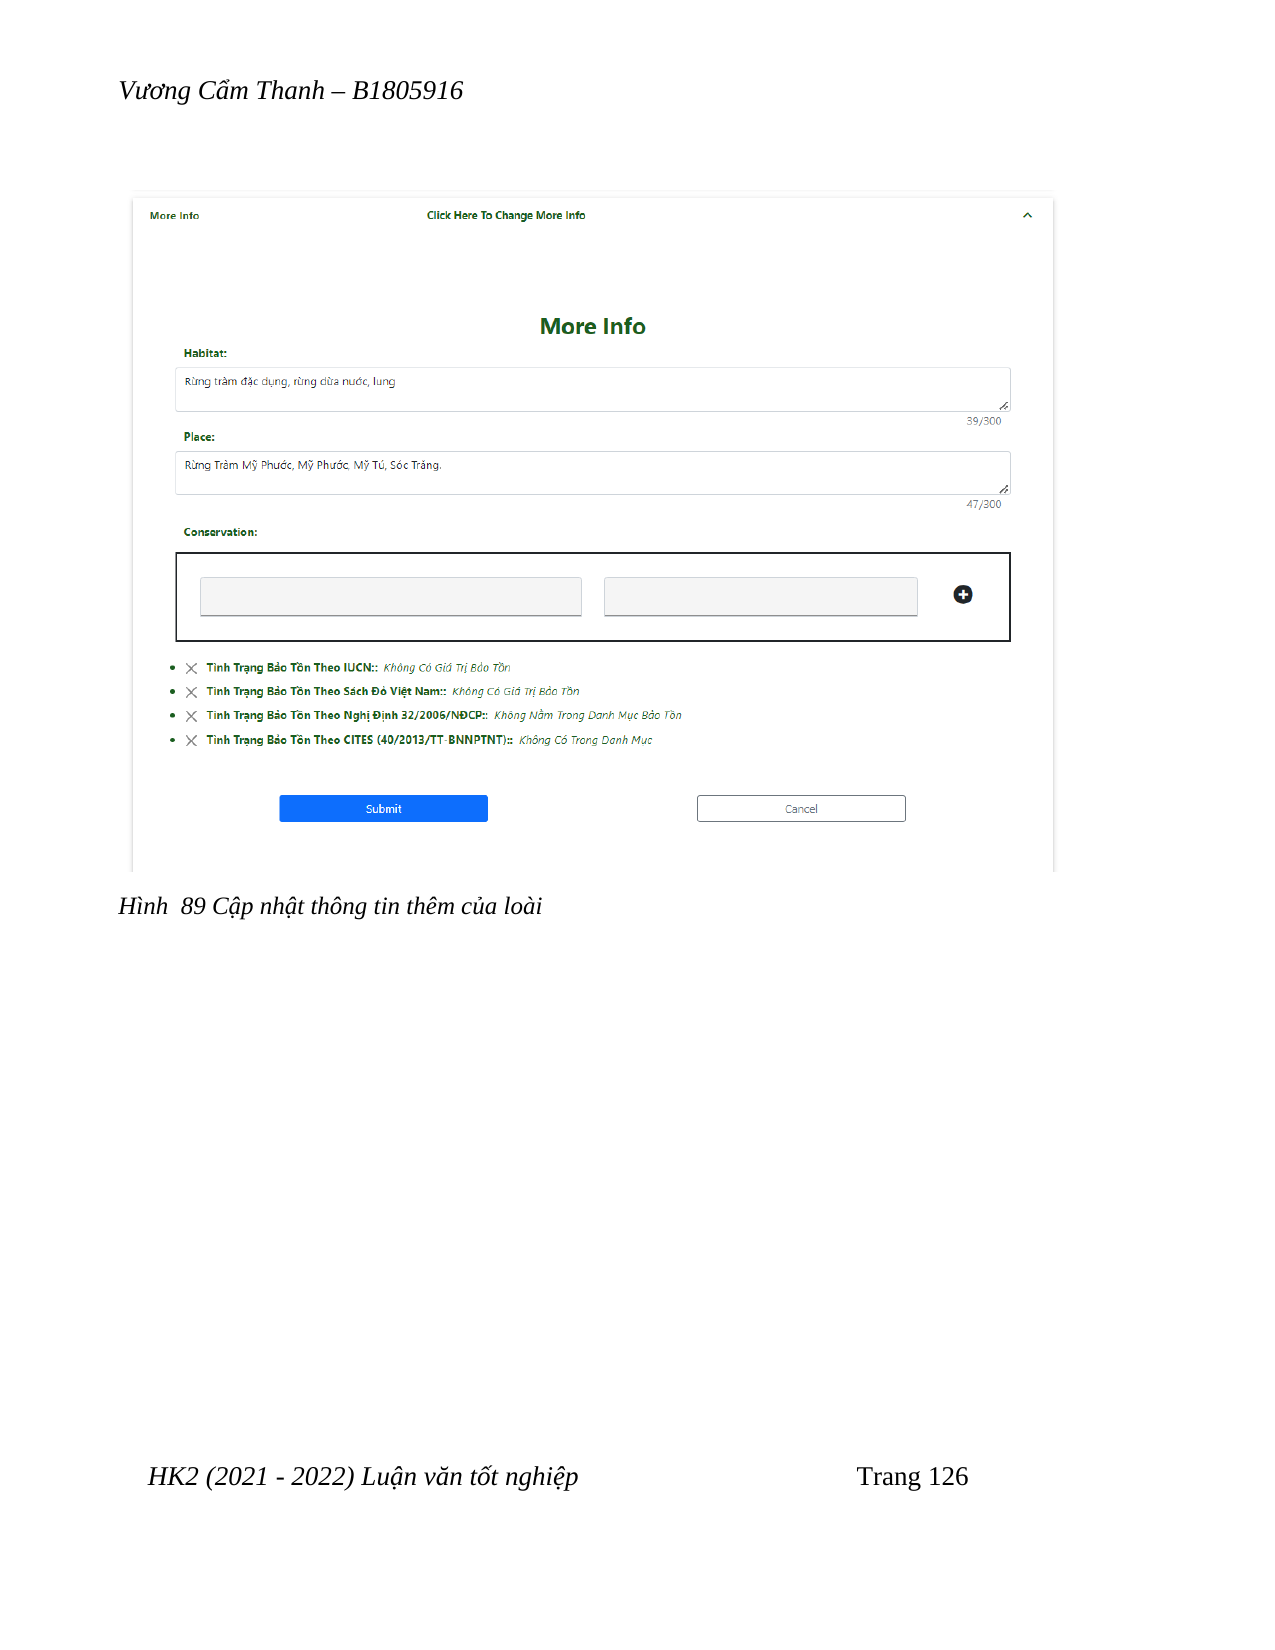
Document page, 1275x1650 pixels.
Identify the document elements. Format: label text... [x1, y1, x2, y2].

picture [118, 190, 1069, 872]
